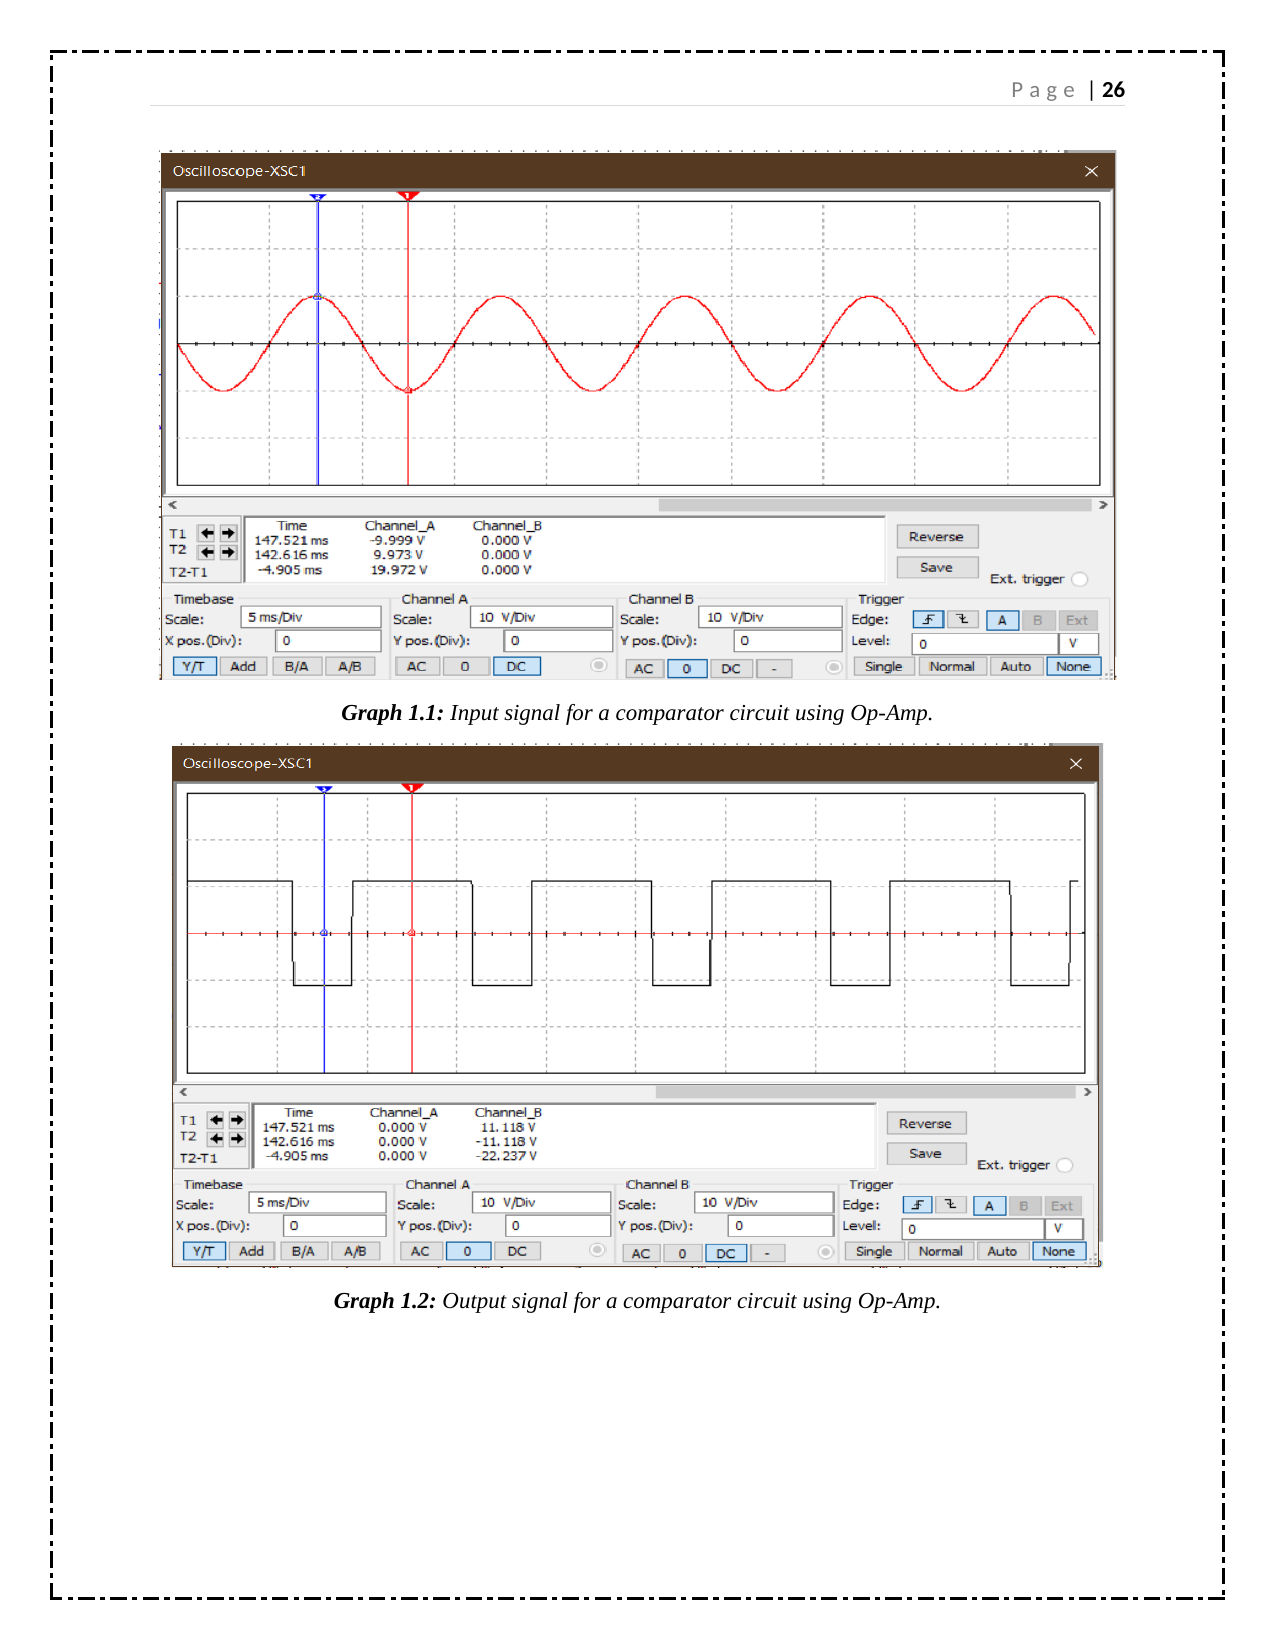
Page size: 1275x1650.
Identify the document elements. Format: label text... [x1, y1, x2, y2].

picture [158, 150, 1117, 680]
picture [171, 743, 1104, 1268]
text Graph 1.1: Input signal for a comparator circuit using Op-Amp. [150, 699, 1125, 725]
text Graph 1.2: Output signal for a comparator circuit using Op-Amp. [150, 1287, 1125, 1313]
